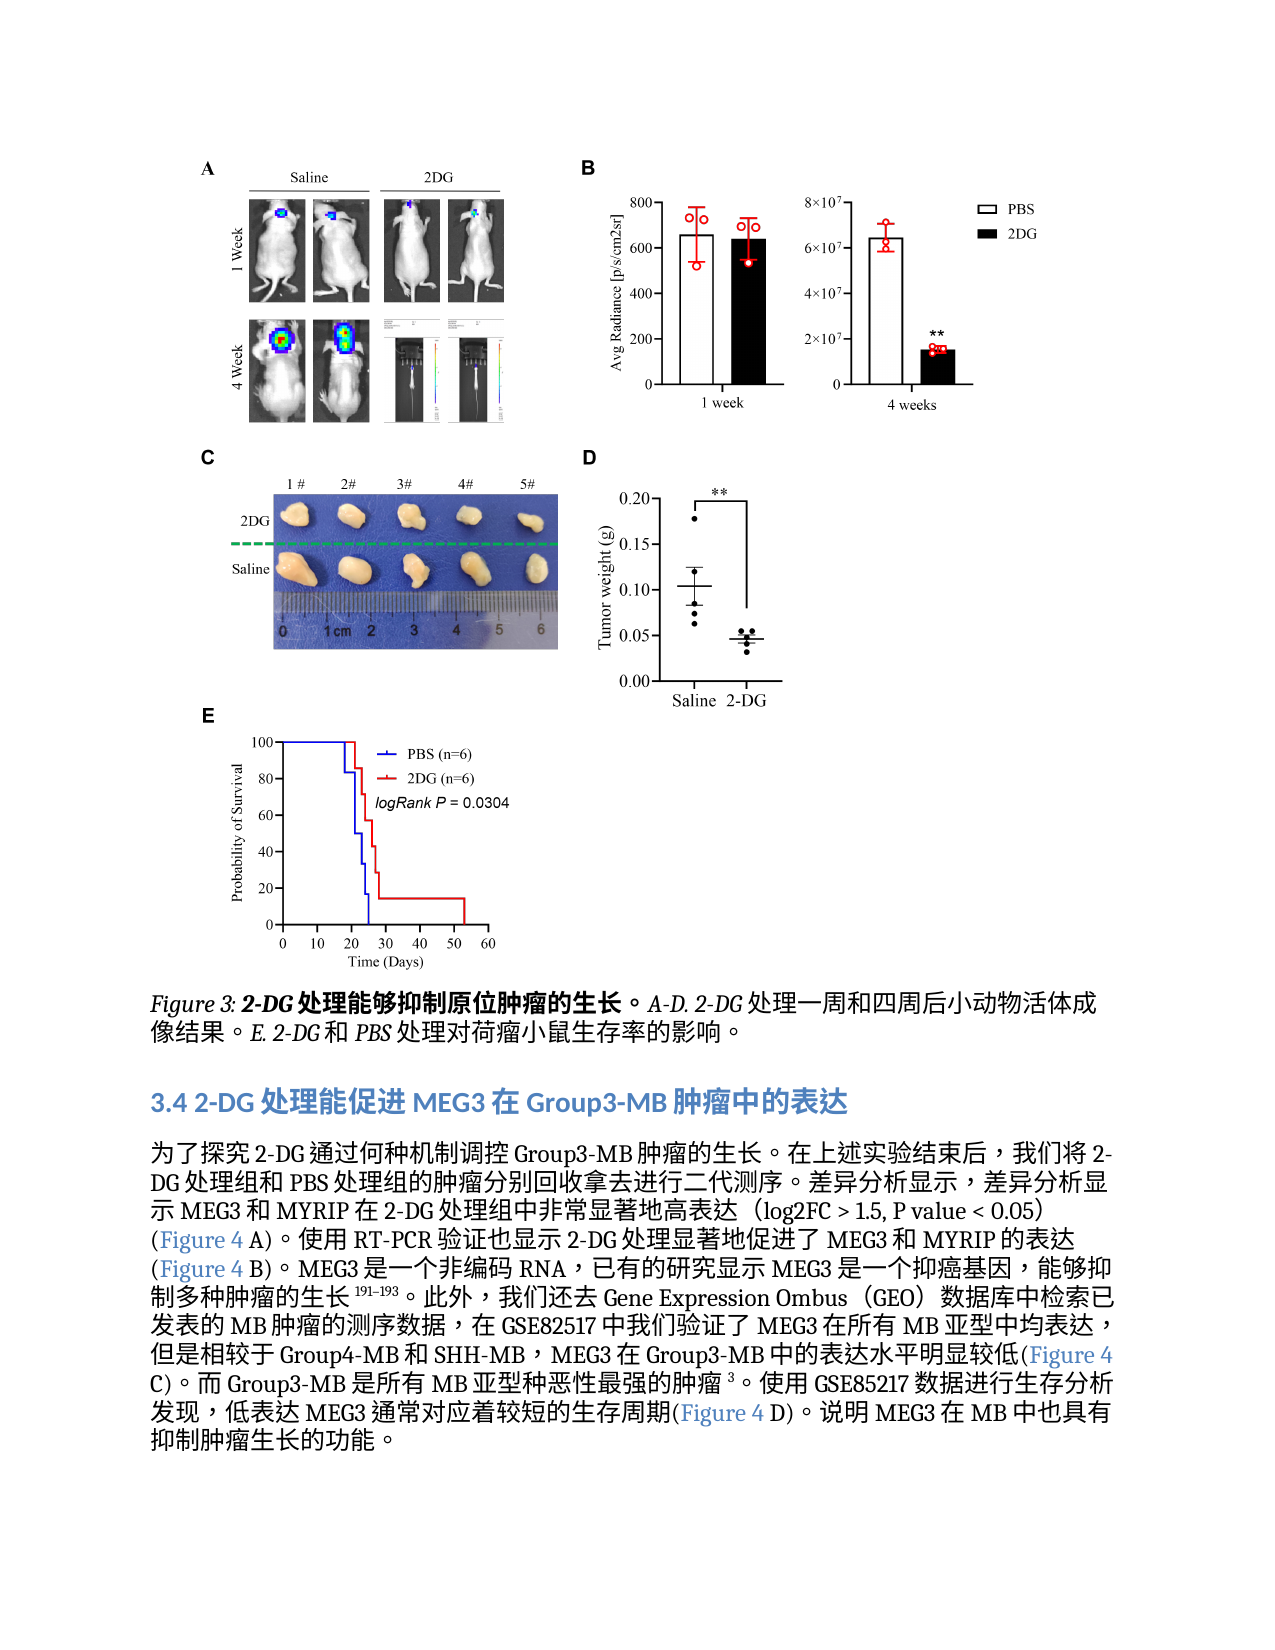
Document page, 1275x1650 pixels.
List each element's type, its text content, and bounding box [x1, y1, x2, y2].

subtitle 3.4 2-DG处理能促进MEG3在Group3-MB肿瘤中的表达 [150, 1081, 1125, 1121]
text 为了探究2-DG通过何种机制调控Group3-MB肿瘤的生长。在上述实验结束后，我们将2-DG处理组和PBS处理组的肿瘤分别回收拿去进行二代测序。差异分析显示，差异分析显示MEG3和MYRIP在2-DG处理组中非常显著地高表达（log2FC > 1.5, P value < 0.05）(Figure 4 A)。使用RT-PCR验证也显示2-DG处理显著地促进了MEG3和MYRIP的表达(Figure 4 B)。MEG3是一个非编码RNA，已有的研究显示MEG3是一个抑癌基因，能够抑制多种肿瘤的生长191–193。此外，我们还去Gene Expression Ombus（GEO）数据库中检索已发表的MB肿瘤的测序数据，在GSE82517中我们验证了MEG3在所有MB亚型中均表达，但是相较于Group4-MB和SHH-MB，MEG3在Group3-MB中的表达水平明显较低(Figure 4 C)。而Group3-MB是所有MB亚型种恶性最强的肿瘤3。使用GSE85217数据进行生存分析发现，低表达MEG3通常对应着较短的生存周期(Figure 4 D)。说明MEG3在MB中也具有抑制肿瘤生长的功能。 [150, 1140, 1125, 1456]
table_header Figure 3: 2-DG处理能够抑制原位肿瘤的生长。A-D. 2-DG处理一周和四周后小动物活体成像结果。E. 2-DG和PBS处理对荷瘤小鼠生存率的影响。 [139, 150, 1114, 1060]
picture [188, 150, 1064, 970]
